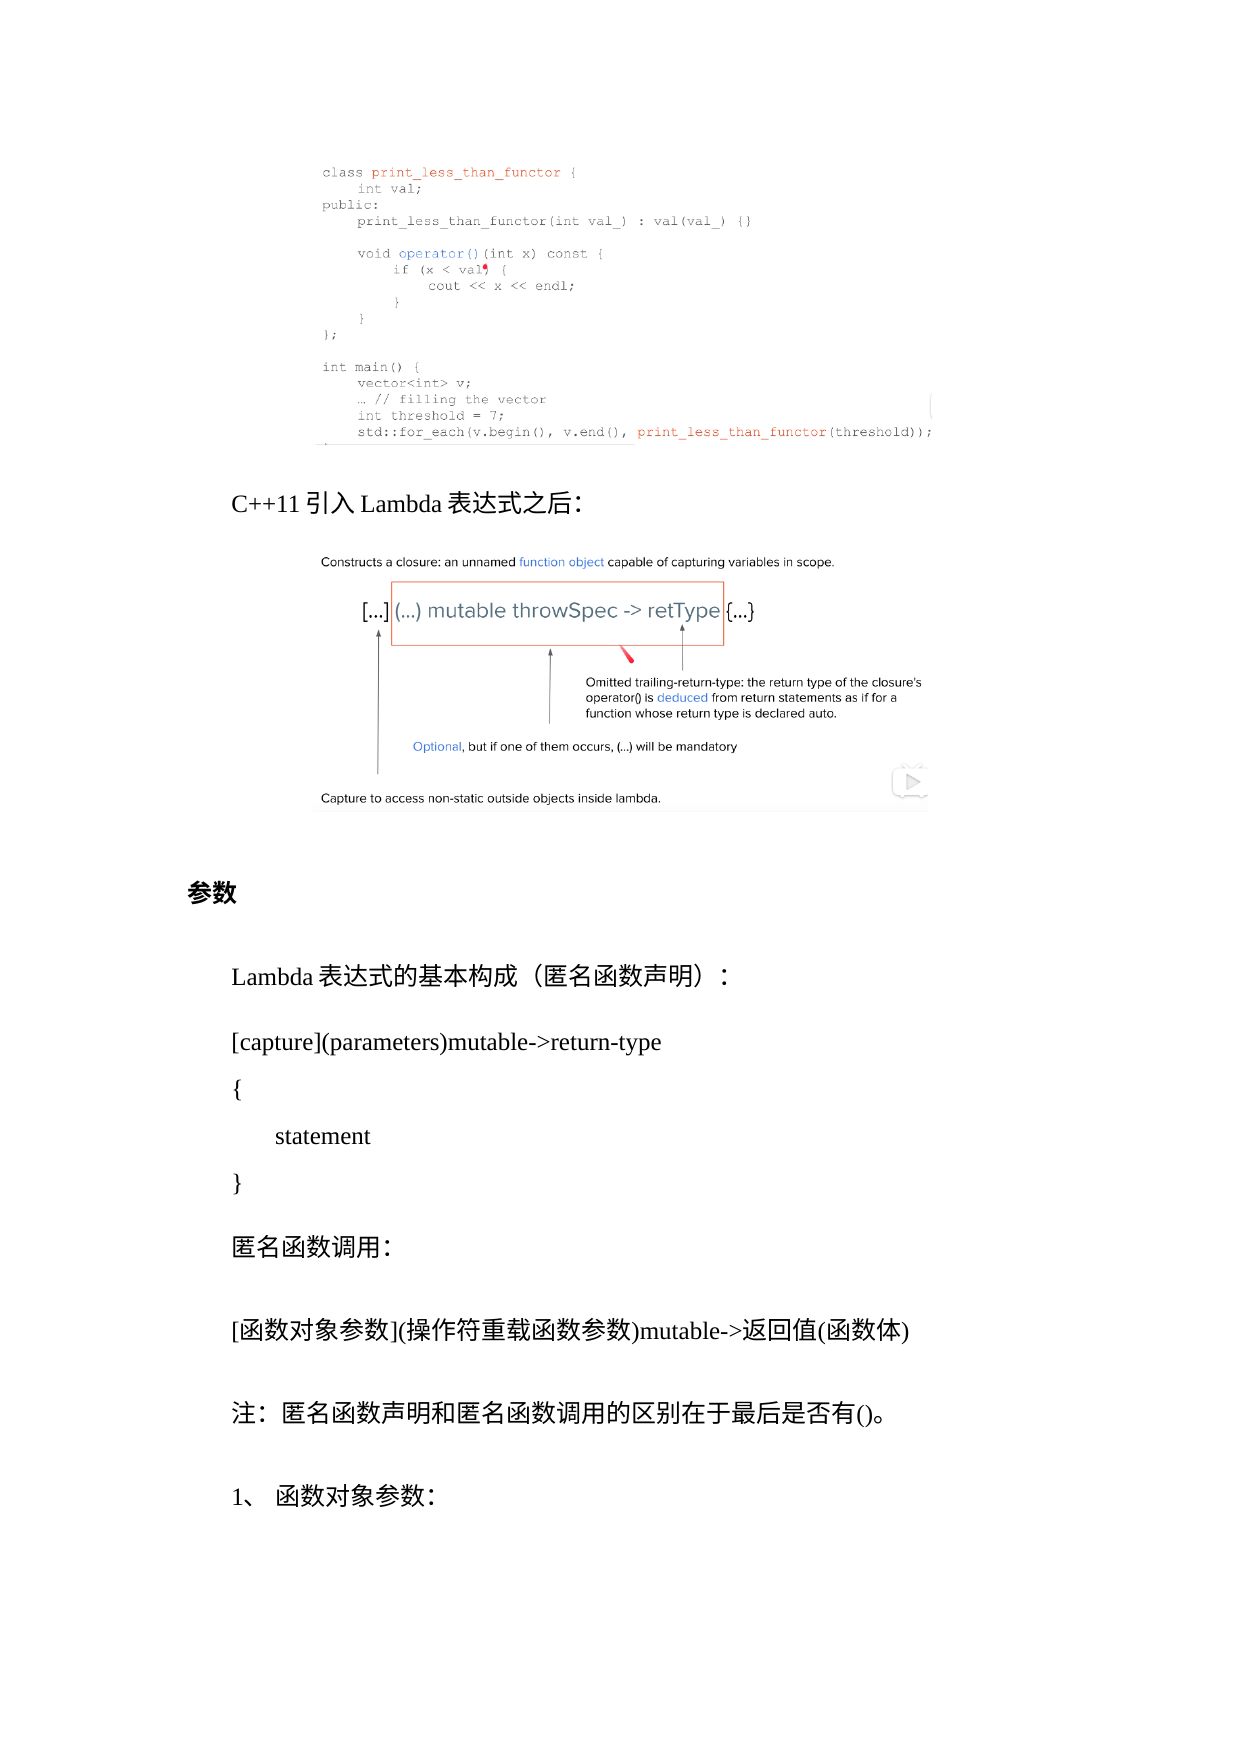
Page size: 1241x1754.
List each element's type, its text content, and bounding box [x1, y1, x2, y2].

text } [187, 1166, 1053, 1198]
picture [312, 552, 928, 812]
text Lambda表达式的基本构成（匿名函数声明）： [187, 942, 1053, 1007]
text C++11引入Lambda表达式之后： [187, 469, 1053, 534]
picture [308, 162, 933, 445]
list 函数对象参数： [231, 1462, 1053, 1527]
text 匿名函数调用： [187, 1213, 1053, 1278]
text 注：匿名函数声明和匿名函数调用的区别在于最后是否有()。 [187, 1379, 1053, 1444]
text statement [187, 1119, 1053, 1151]
text { [187, 1072, 1053, 1104]
text [函数对象参数](操作符重载函数参数)mutable->返回值(函数体) [187, 1296, 1053, 1361]
text [capture](parameters)mutable->return-type [187, 1025, 1053, 1058]
subtitle 参数 [187, 859, 1053, 924]
